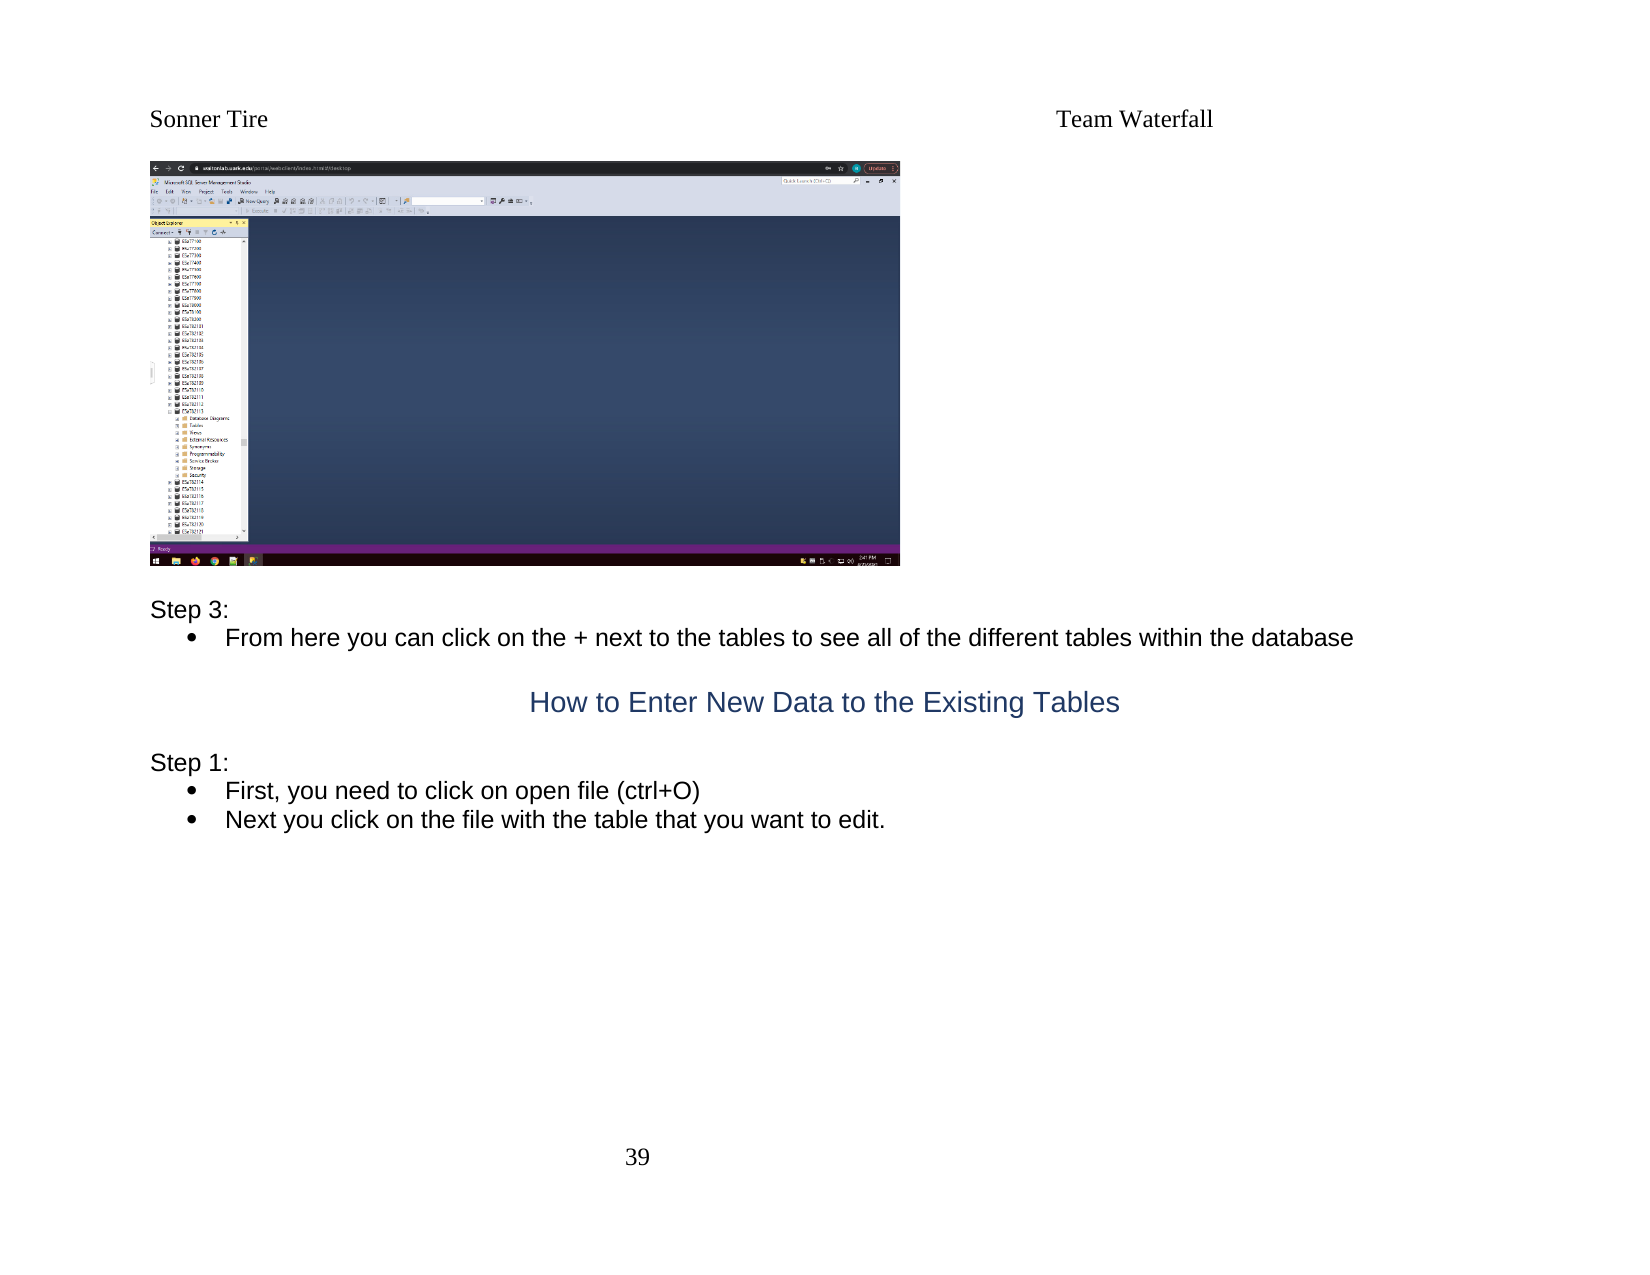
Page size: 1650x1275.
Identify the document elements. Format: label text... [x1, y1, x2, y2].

picture [150, 161, 901, 566]
list Next you click on the file with the table that you want to edit. [187, 805, 1500, 834]
list First, you need to click on open file (ctrl+O) [187, 776, 1500, 805]
text Step 3: [150, 595, 1500, 623]
list From here you can click on the + next to the tables to see all of the different tables within the database [187, 623, 1500, 652]
subtitle How to Enter New Data to the Existing Tables [150, 685, 1500, 719]
text Step 1: [150, 747, 1500, 776]
